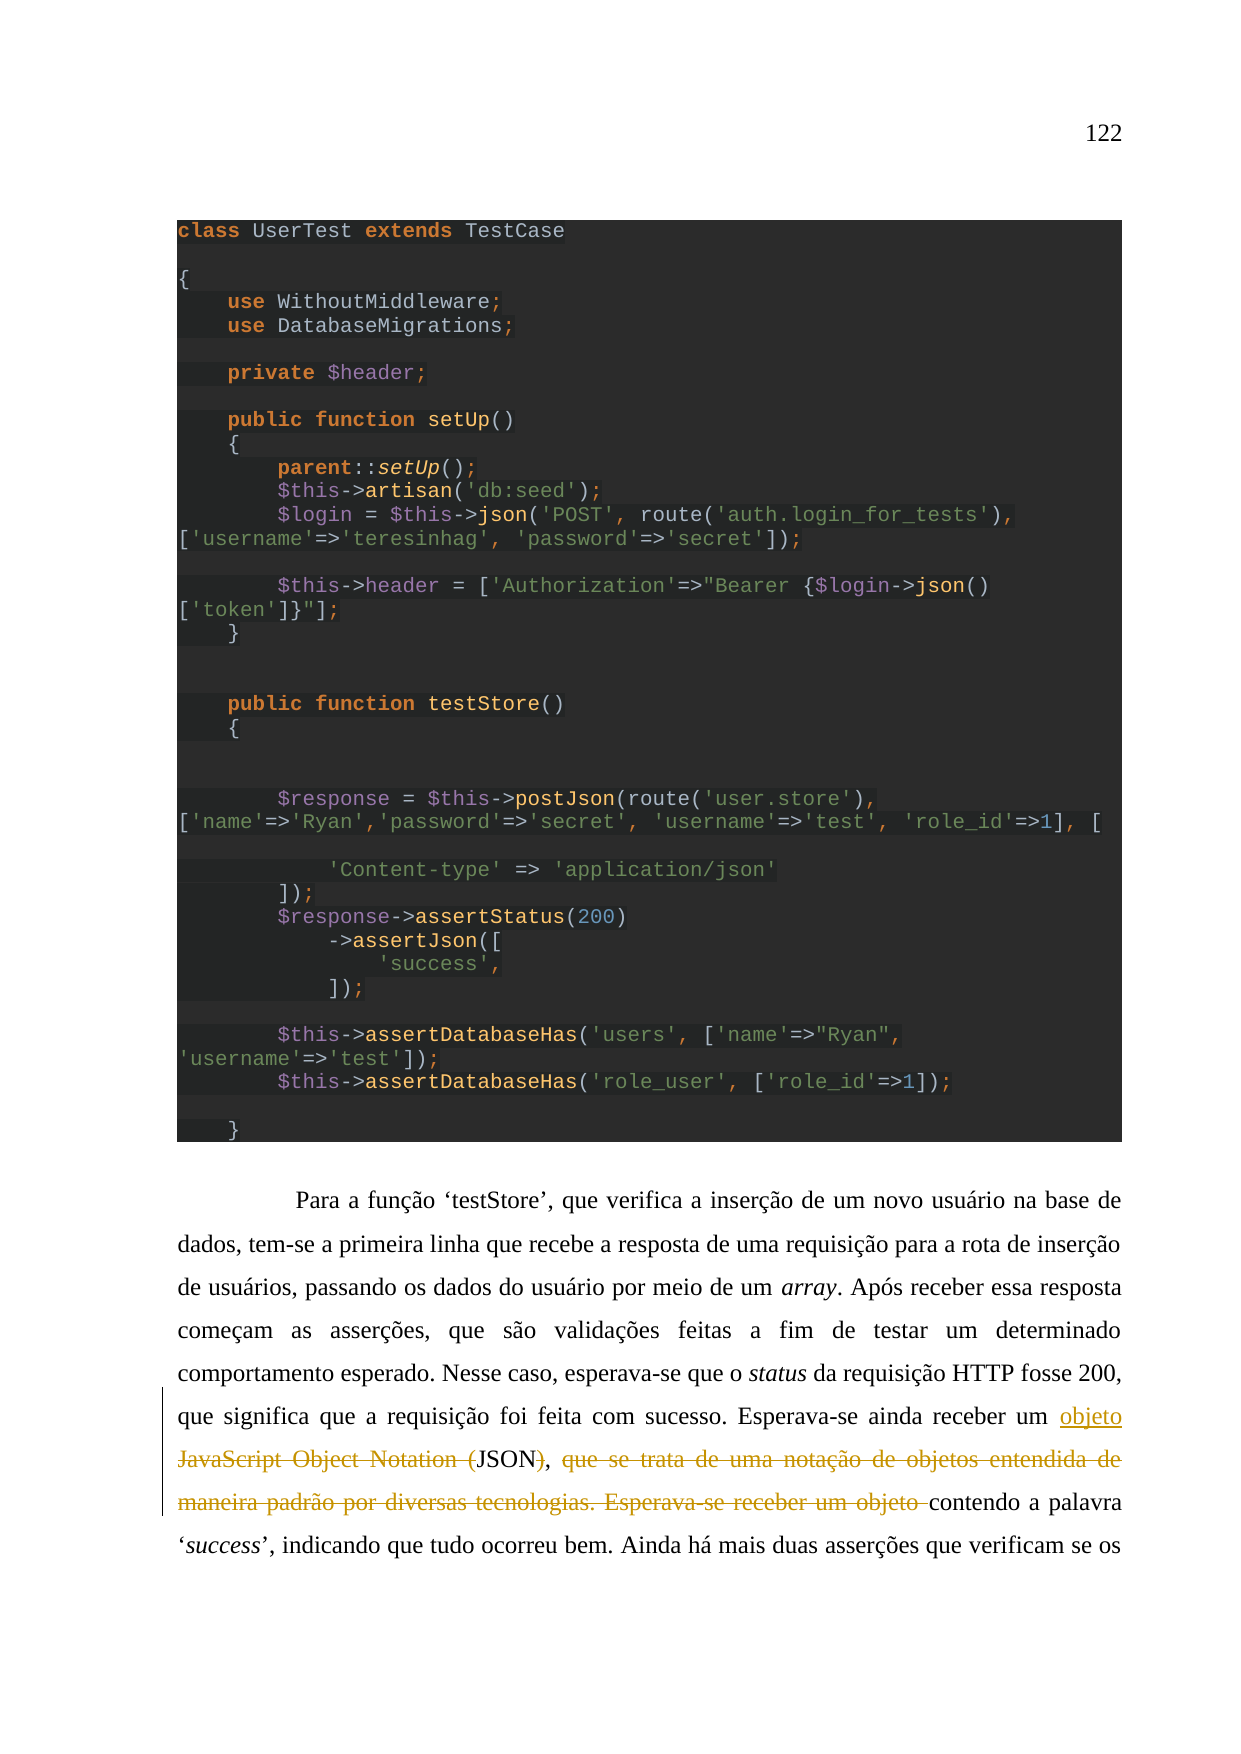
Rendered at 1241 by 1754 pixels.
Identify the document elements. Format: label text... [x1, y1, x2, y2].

text class UserTest extends TestCase { use WithoutMiddleware; use DatabaseMigrations; [177, 220, 1122, 338]
text private $header; public function setUp() { parent::setUp(); $this->artisan('db:seed'); $login = $this->json('POST', route('auth.login_for_tests'), ['username'=>'teresinhag', 'password'=>'secret']); $this->header = ['Authorization'=>"Bearer {$login->json()['token']}"]; } public function testStore() { $response = $this->postJson(route('user.store'), ['name'=>'Ryan','password'=>'secret', 'username'=>'test', 'role_id'=>1], [ 'Content-type' => 'application/json' ]); $response->assertStatus(200) ->assertJson([ 'success', ]); $this->assertDatabaseHas('users', ['name'=>"Ryan", 'username'=>'test']); $this->assertDatabaseHas('role_user', ['role_id'=>1]); } [177, 338, 1122, 1142]
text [177, 1186, 1122, 1559]
